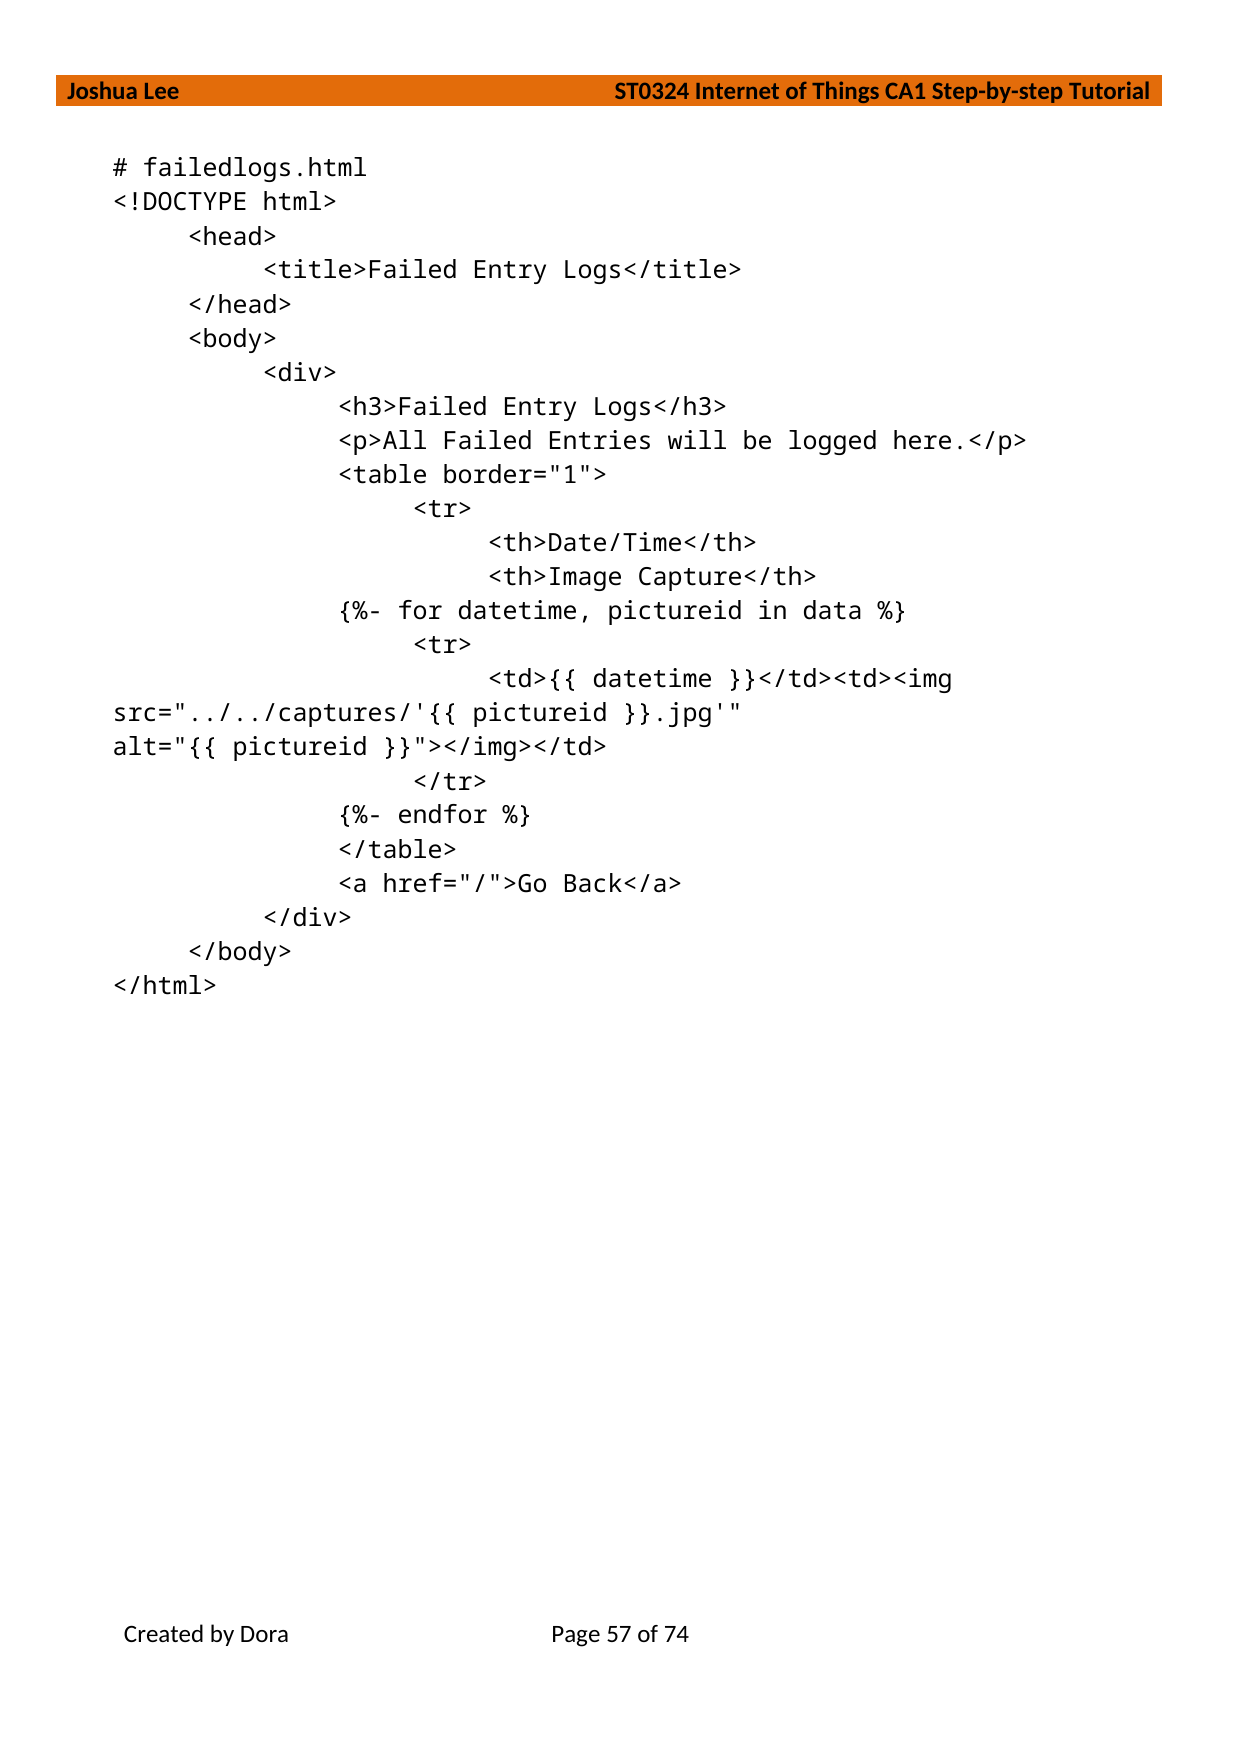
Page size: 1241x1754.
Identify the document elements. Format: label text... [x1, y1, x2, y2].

text </div> [112, 899, 1128, 933]
text </head> [112, 286, 1128, 320]
text # failedlogs.html [112, 150, 1128, 184]
text {%- for datetime, pictureid in data %} [112, 593, 1128, 627]
text </table> [112, 831, 1128, 865]
text <a href="/">Go Back</a> [112, 865, 1128, 899]
text </html> [112, 967, 1128, 1002]
text {%- endfor %} [112, 797, 1128, 831]
text </tr> [112, 763, 1128, 797]
text <div> [112, 354, 1128, 388]
text </body> [112, 933, 1128, 967]
text <head> [112, 218, 1128, 252]
text <th>Date/Time</th> [112, 525, 1128, 559]
text <h3>Failed Entry Logs</h3> [112, 388, 1128, 422]
text <title>Failed Entry Logs</title> [112, 252, 1128, 286]
text <th>Image Capture</th> [112, 559, 1128, 593]
text <td>{{ datetime }}</td><td><img src="../../captures/'{{ pictureid }}.jpg'" alt="{{ pictureid }}"></img></td> [112, 661, 1128, 763]
text <tr> [112, 627, 1128, 661]
text <tr> [112, 491, 1128, 525]
text <!DOCTYPE html> [112, 184, 1128, 218]
text <p>All Failed Entries will be logged here.</p> [112, 422, 1128, 457]
text <body> [112, 320, 1128, 354]
text <table border="1"> [112, 457, 1128, 491]
